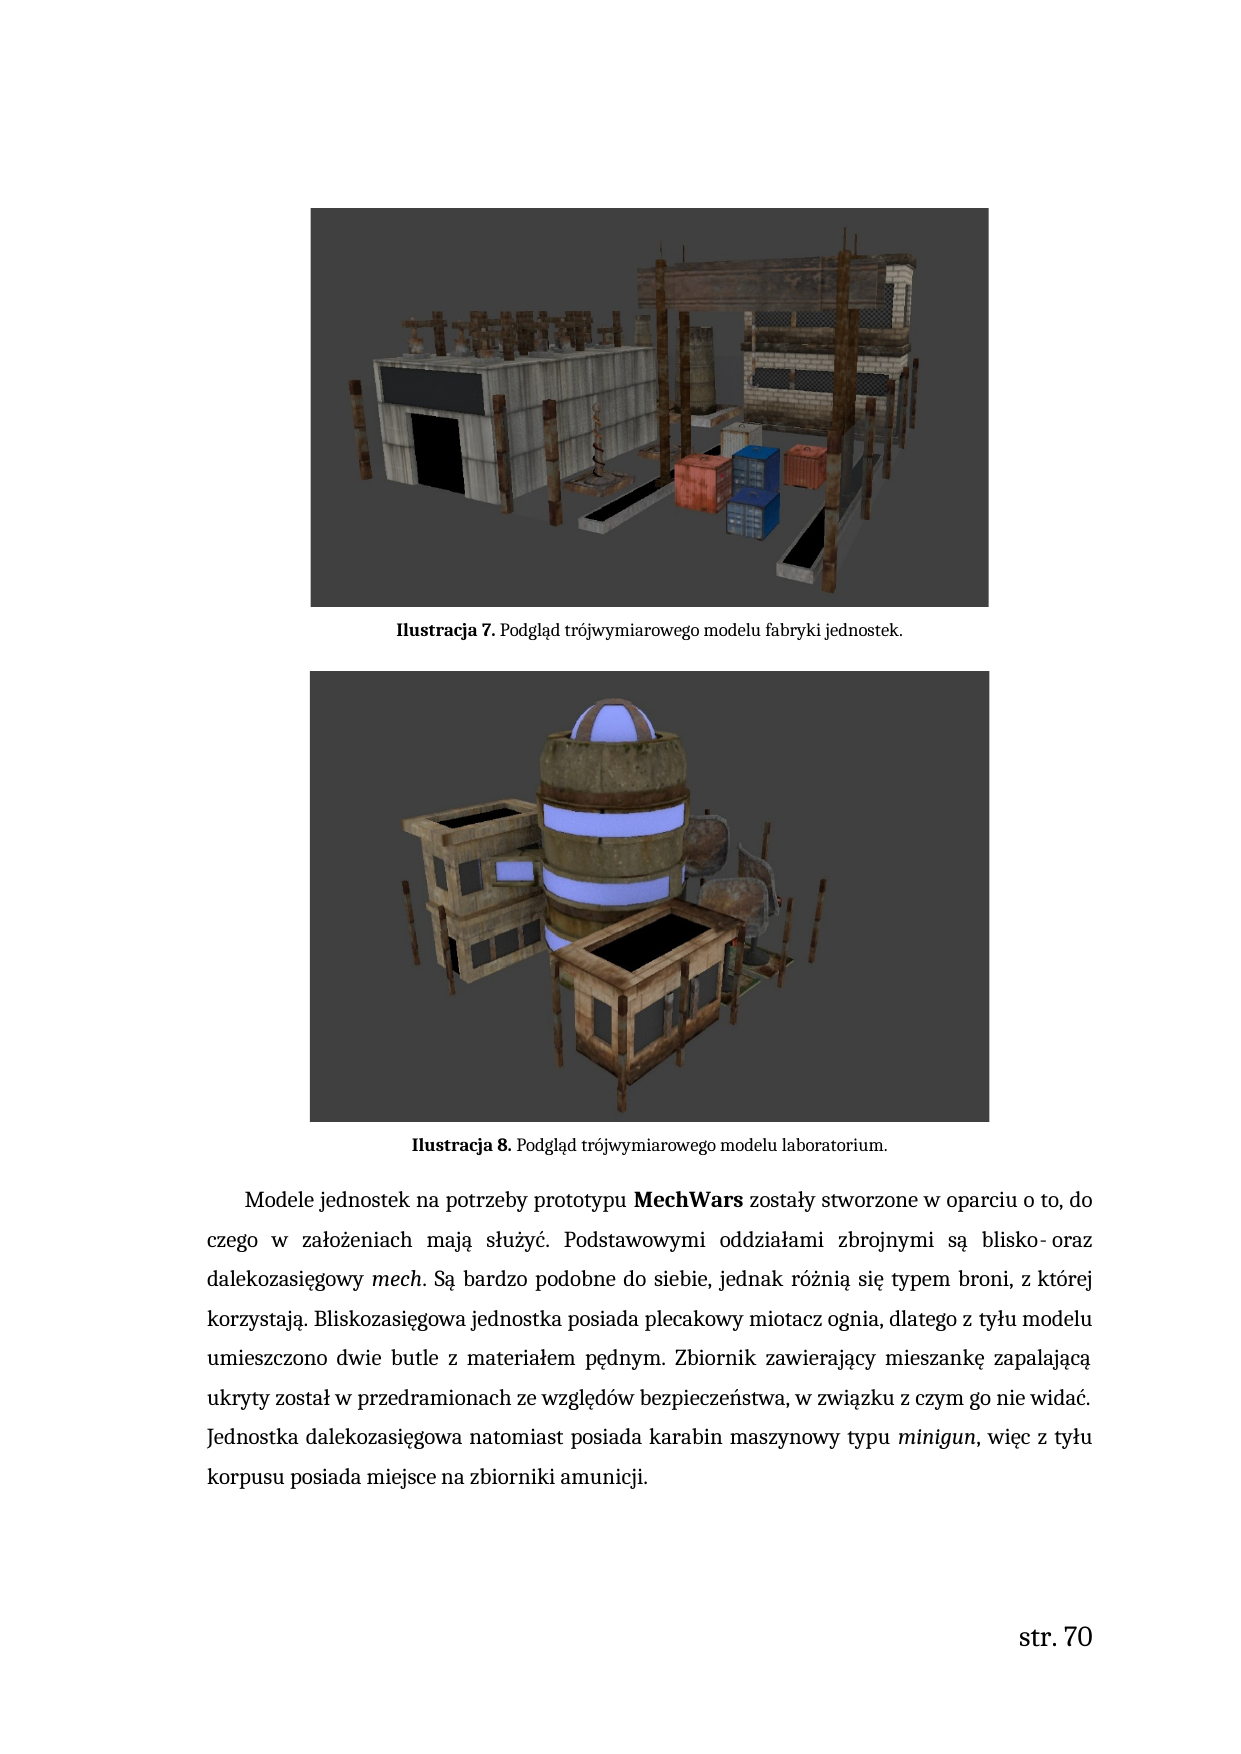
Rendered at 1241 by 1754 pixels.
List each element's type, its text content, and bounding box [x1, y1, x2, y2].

text Ilustracja 8. Podgląd trójwymiarowego modelu laboratorium. [207, 1134, 1092, 1156]
picture [310, 208, 989, 607]
text Ilustracja 7. Podgląd trójwymiarowego modelu fabryki jednostek. [207, 619, 1092, 641]
text Modele jednostek na potrzeby prototypu MechWars zostały stworzone w oparciu o to, do czego w założeniach mają służyć. Podstawowymi oddziałami zbrojnymi są blisko- oraz dalekozasięgowy mech. Są bardzo podobne do siebie, jednak różnią się typem broni, z której korzystają. Bliskozasięgowa jednostka posiada plecakowy miotacz ognia, dlatego z tyłu modelu umieszczono dwie butle z materiałem pędnym. Zbiornik zawierający mieszankę zapalającą ukryty został w przedramionach ze względów bezpieczeństwa, w związku z czym go nie widać. Jednostka dalekozasięgowa natomiast posiada karabin maszynowy typu minigun, więc z tyłu korpusu posiada miejsce na zbiorniki amunicji. [207, 1187, 1092, 1490]
picture [309, 671, 990, 1122]
